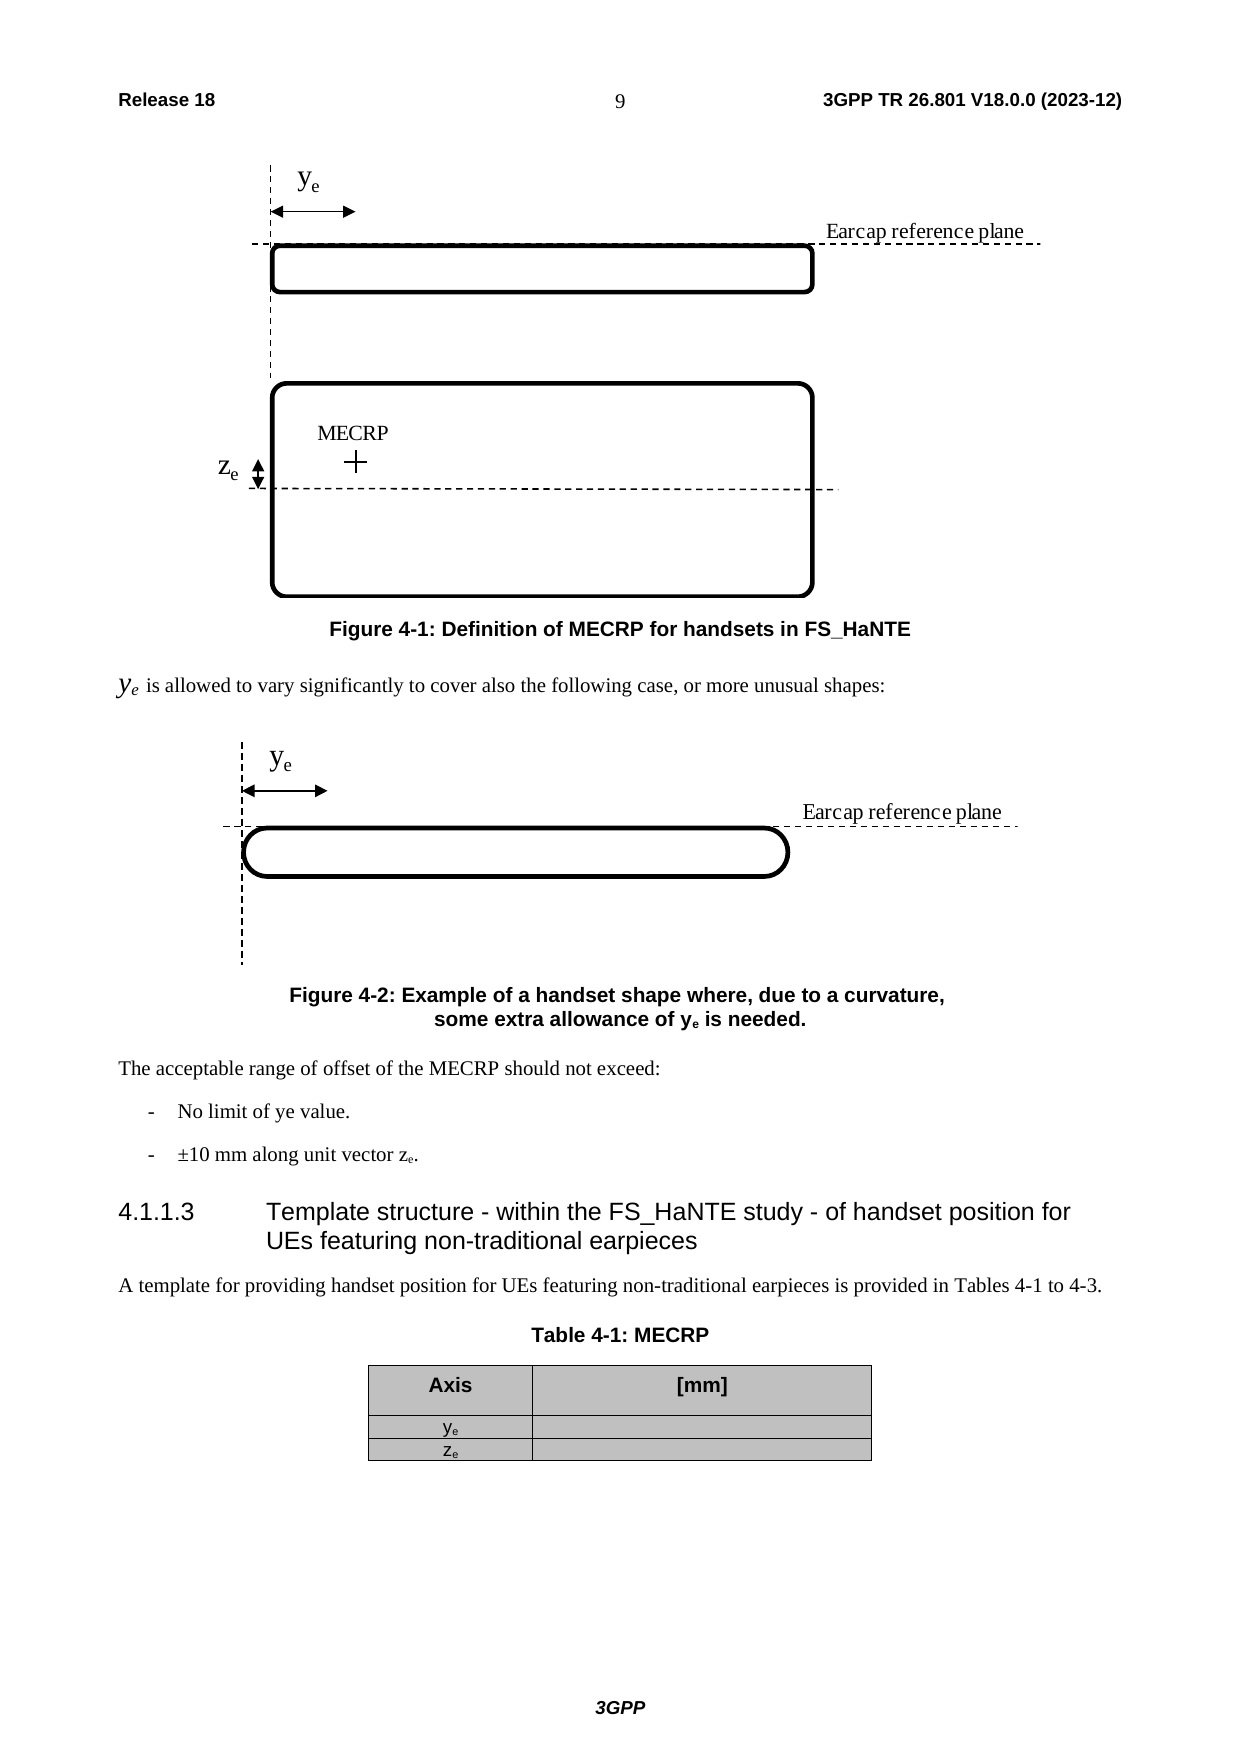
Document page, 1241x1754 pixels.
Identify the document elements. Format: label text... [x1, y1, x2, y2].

text The acceptable range of offset of the MECRP should not exceed: [118, 1056, 1122, 1080]
text - ±10 mm along unit vector ze. [148, 1142, 1122, 1166]
table_cell ze [369, 1439, 532, 1460]
table_cell ye [369, 1416, 532, 1438]
text - No limit of ye value. [148, 1099, 1122, 1123]
text ye is allowed to vary significantly to cover also the following case, or more unusual shapes: [118, 665, 1122, 699]
table_header [mm] [533, 1366, 871, 1415]
text Figure 4-1: Definition of MECRP for handsets in FS_HaNTE [118, 616, 1122, 640]
table_cell [533, 1416, 871, 1438]
table_header Axis [369, 1366, 532, 1415]
text Table 4-1: MECRP [118, 1322, 1122, 1346]
text Figure 4-2: Example of a handset shape where, due to a curvature, some extra allowance of ye is needed. [118, 983, 1122, 1031]
table_cell [533, 1439, 871, 1460]
text A template for providing handset position for UEs featuring non-traditional earpieces is provided in Tables 4-1 to 4-3. [118, 1273, 1122, 1297]
subtitle 4.1.1.3 Template structure - within the FS_HaNTE study - of handset position for UEs featuring non-traditional earpieces [118, 1197, 1122, 1255]
